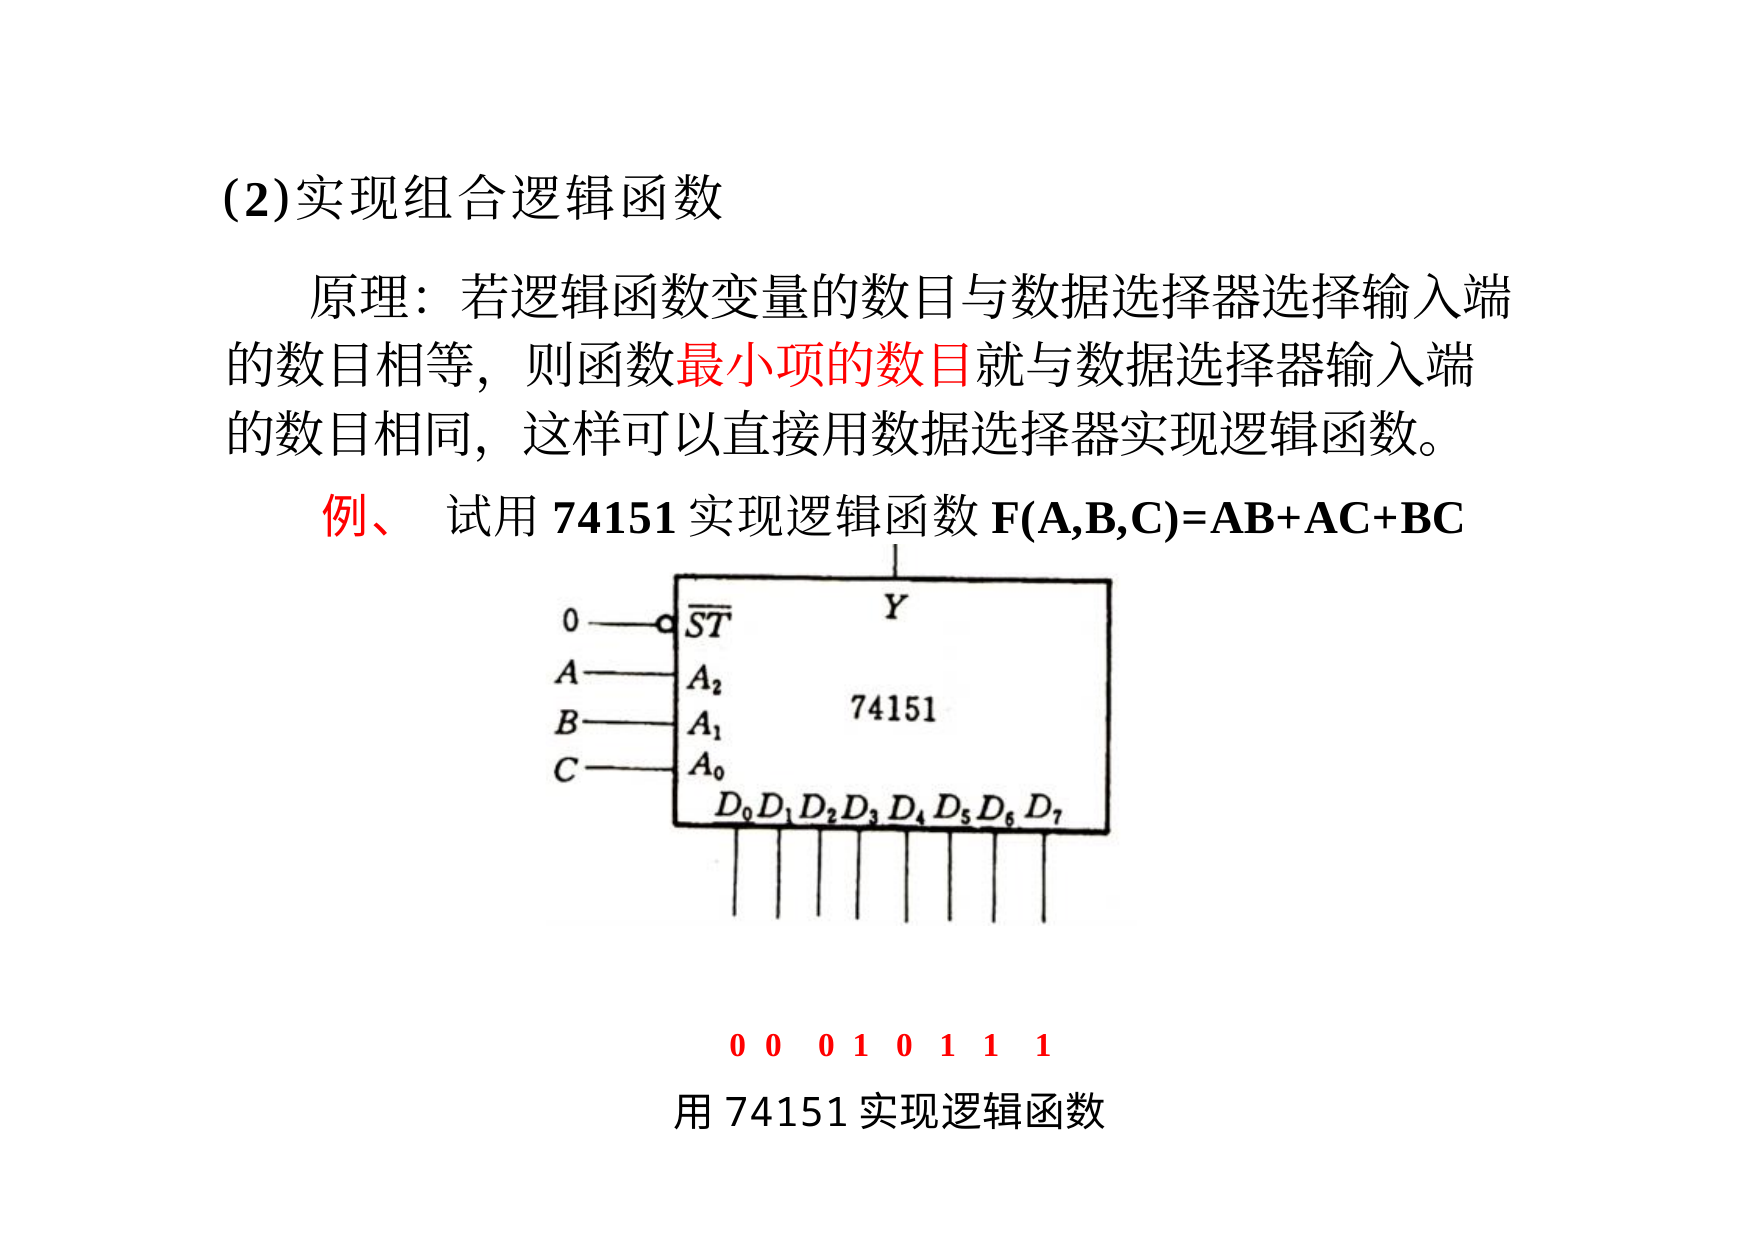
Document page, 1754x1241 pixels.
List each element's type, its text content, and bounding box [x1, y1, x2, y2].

text 0 0 0 1 0 1 1 1 [729, 1032, 1512, 1062]
text (2)实现组合逻辑函数 [222, 164, 1512, 229]
text 用74151实现逻辑函数 [674, 1083, 1512, 1138]
text 原理：若逻辑函数变量的数目与数据选择器选择输入端 的数目相等，则函数最小项的数目就与数据选择器输入端 的数目相同，这样可以直接用数据选择器实现逻辑函数。 [225, 260, 1512, 467]
text 例、 试用74151实现逻辑函数F(A,B,C)=AB+AC+BC [321, 488, 1512, 544]
picture [545, 544, 1138, 926]
